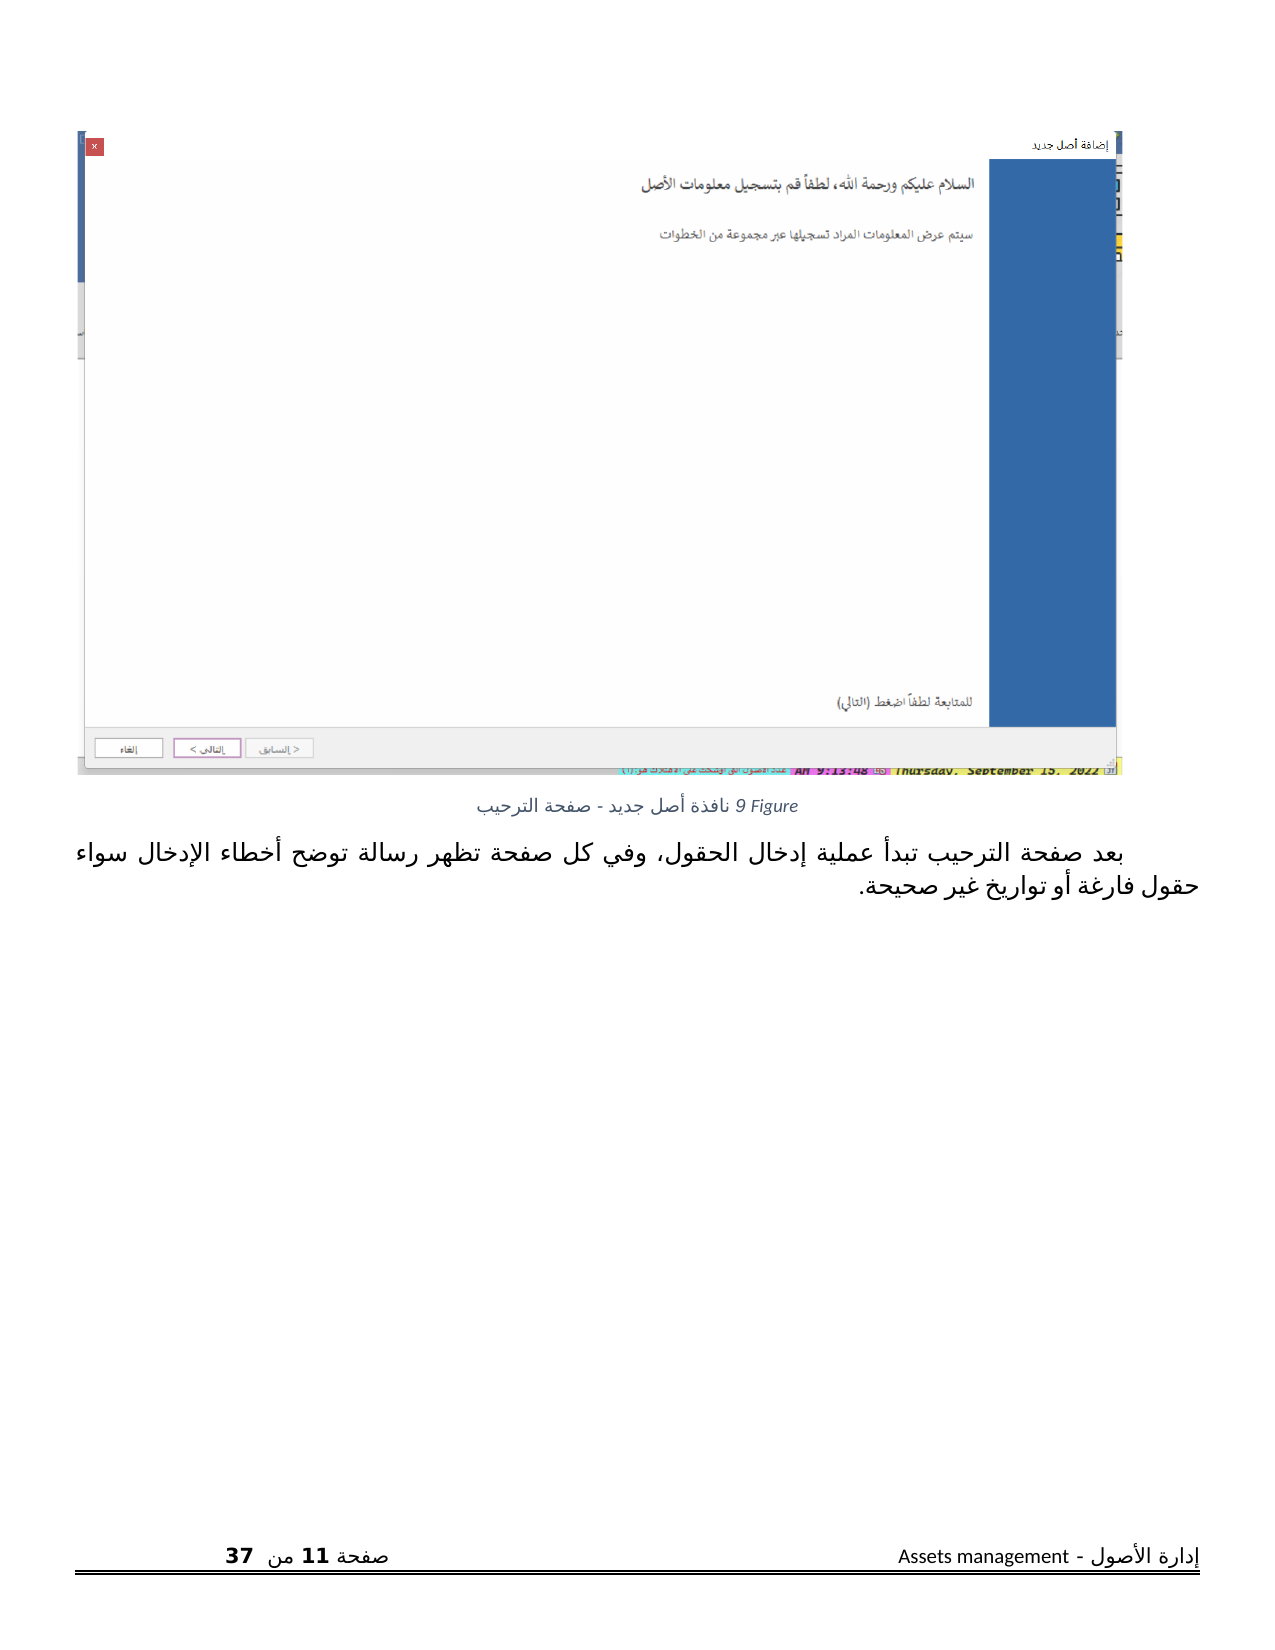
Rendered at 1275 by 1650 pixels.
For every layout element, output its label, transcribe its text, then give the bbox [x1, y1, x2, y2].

text Figure 9 نافذة أصل جديد - صفحة الترحيب [75, 794, 1200, 817]
picture [77, 131, 1123, 775]
text بعد صفحة الترحيب تبدأ عملية إدخال الحقول، وفي كل صفحة تظهر رسالة توضح أخطاء الإدخال سواء حقول فارغة أو تواريخ غير صحيحة. [75, 838, 1200, 901]
